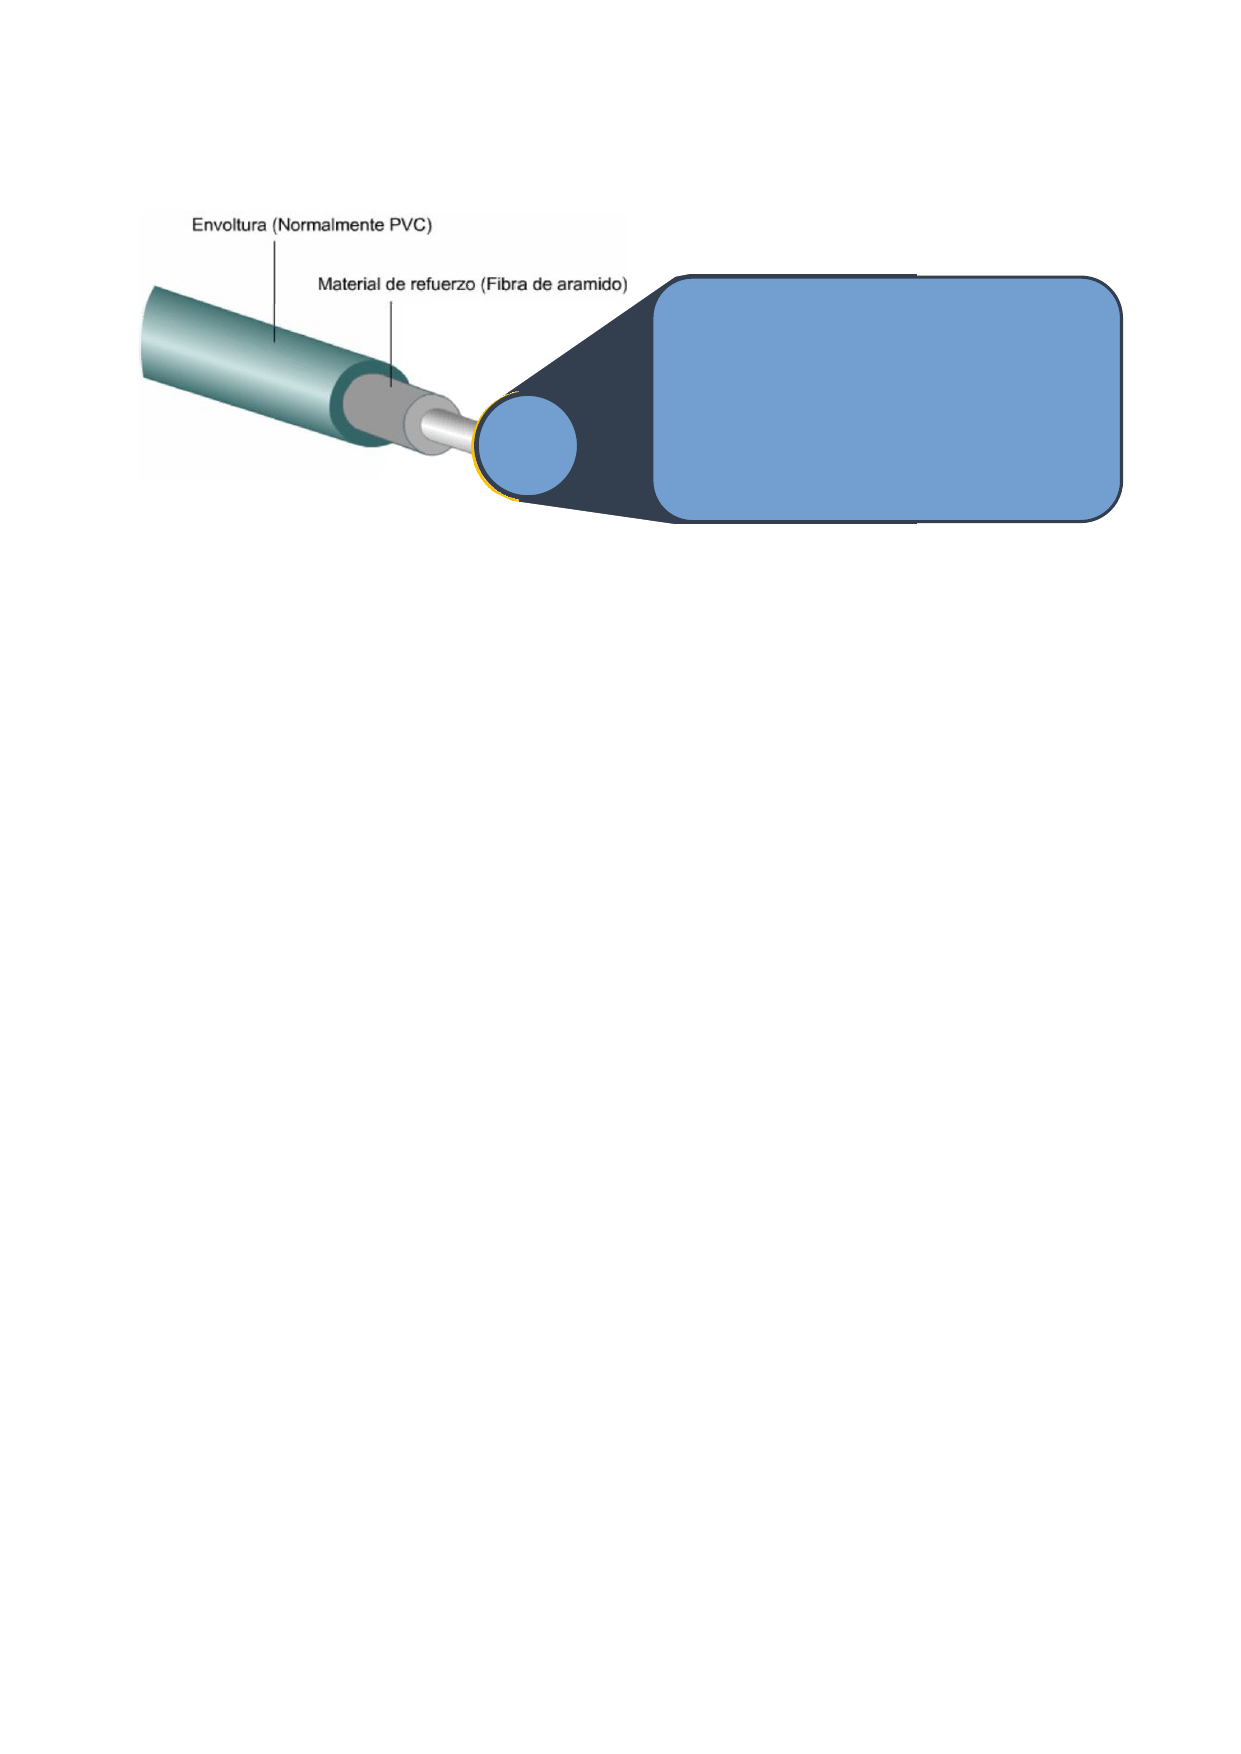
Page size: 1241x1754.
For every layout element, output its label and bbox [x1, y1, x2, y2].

picture [111, 210, 627, 509]
